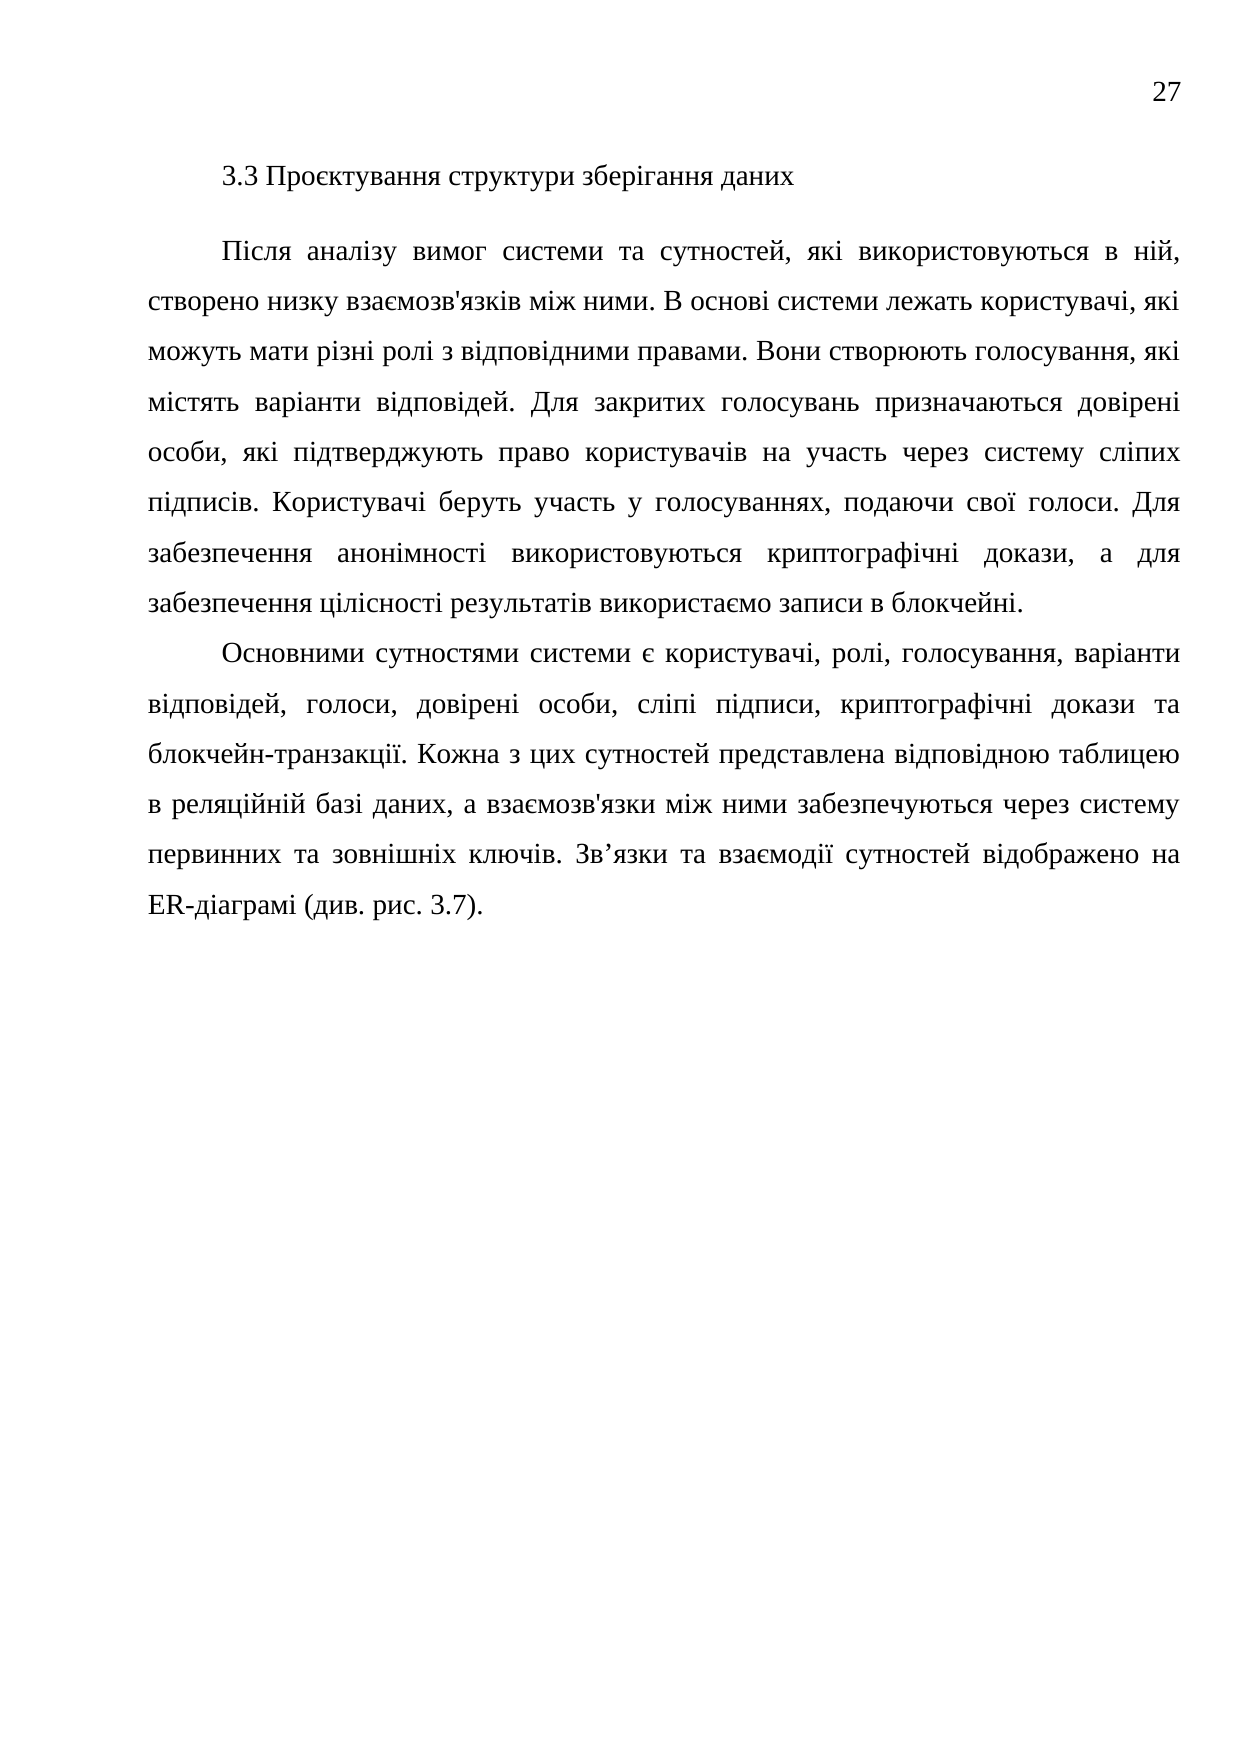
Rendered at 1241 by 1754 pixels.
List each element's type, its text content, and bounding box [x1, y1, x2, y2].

subtitle 3.3 Проєктування структури зберігання даних [148, 158, 1181, 191]
text Після аналізу вимог системи та сутностей, які використовуються в ній, створено низку взаємозв'язків між ними. В основі системи лежать користувачі, які можуть мати різні ролі з відповідними правами. Вони створюють голосування, які містять варіанти відповідей. Для закритих голосувань призначаються довірені особи, які підтверджують право користувачів на участь через систему сліпих підписів. Користувачі беруть участь у голосуваннях, подаючи свої голоси. Для забезпечення анонімності використовуються криптографічні докази, а для забезпечення цілісності результатів використаємо записи в блокчейні. [148, 233, 1181, 619]
text Основними сутностями системи є користувачі, ролі, голосування, варіанти відповідей, голоси, довірені особи, сліпі підписи, криптографічні докази та блокчейн-транзакції. Кожна з цих сутностей представлена відповідною таблицею в реляційній базі даних, а взаємозв'язки між ними забезпечуються через систему первинних та зовнішніх ключів. Зв’язки та взаємодії сутностей відображено на ER-діаграмі (див. рис. 3.7). [148, 635, 1181, 921]
